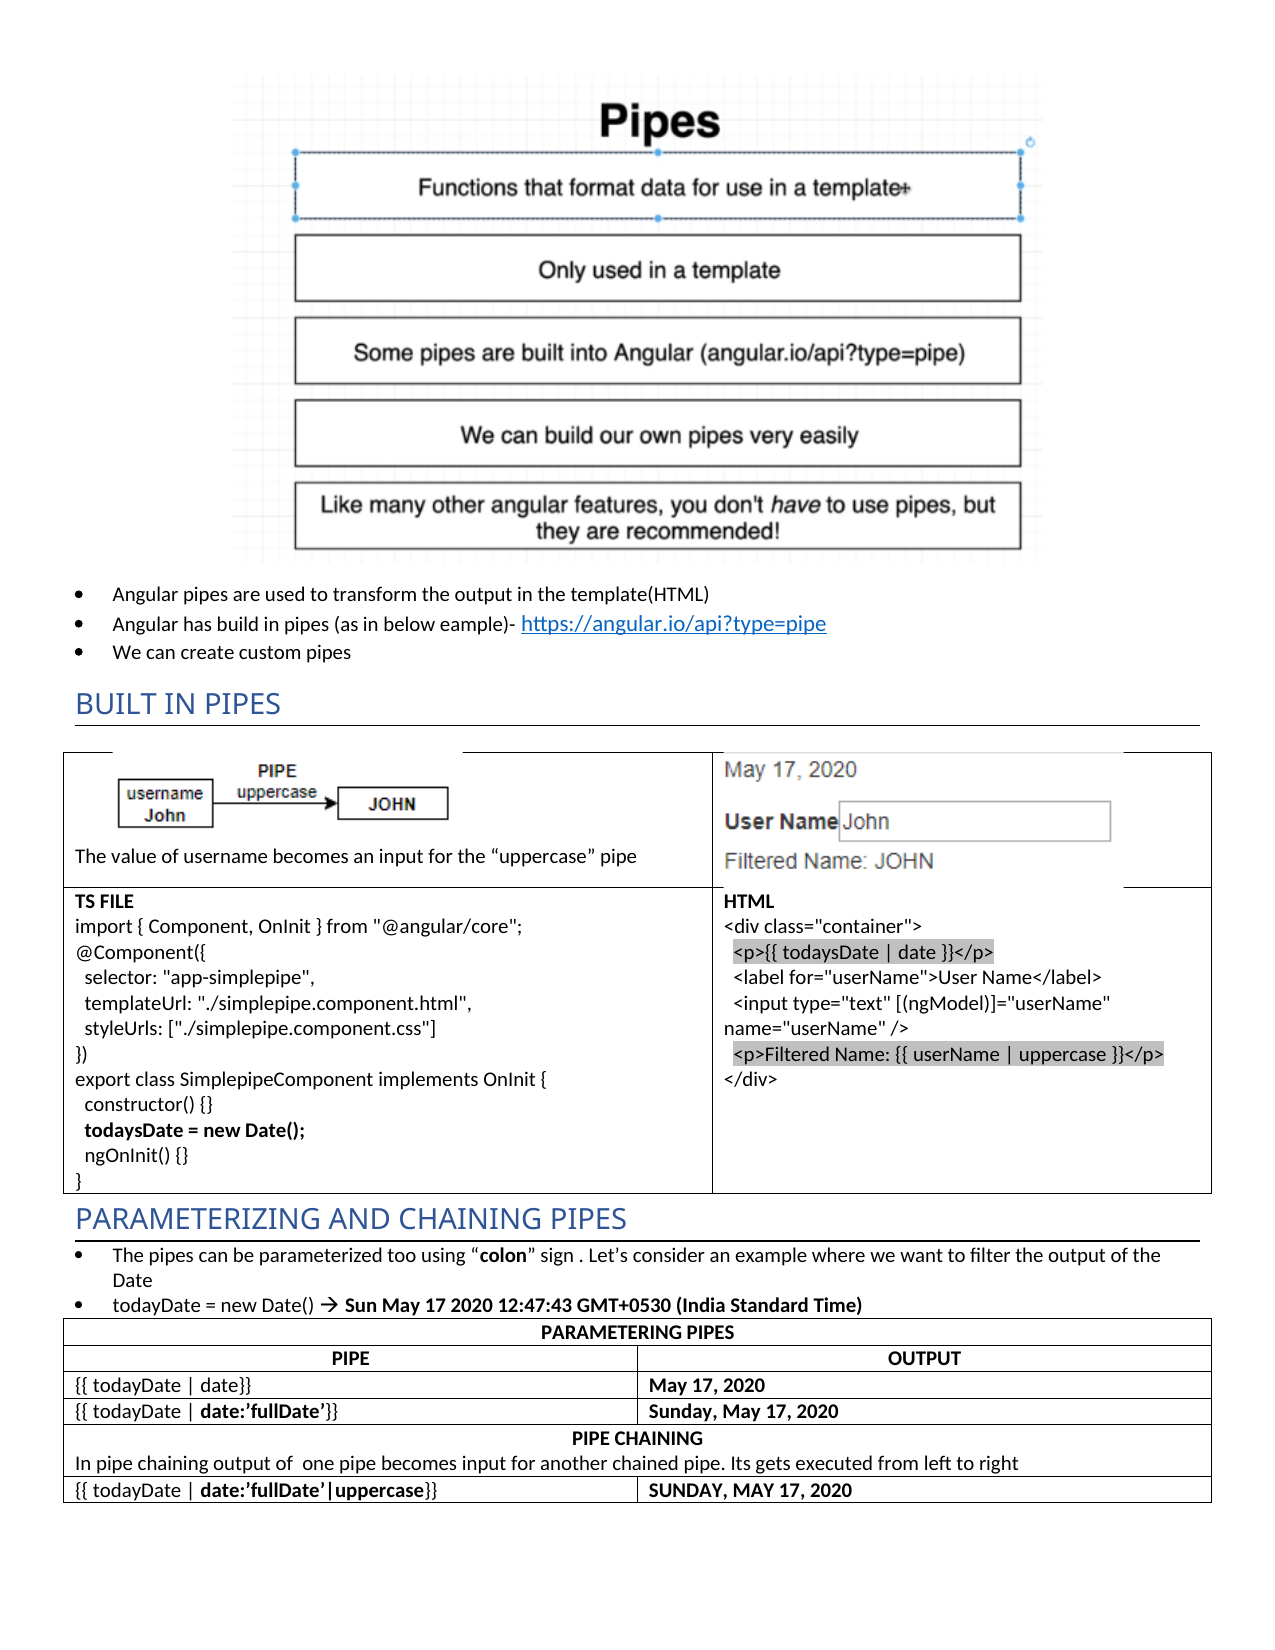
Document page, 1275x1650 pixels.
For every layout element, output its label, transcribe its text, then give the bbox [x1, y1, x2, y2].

table_cell Sunday, May 17, 2020 [638, 1399, 1211, 1424]
subtitle PARAMETERIZING AND CHAINING PIPES [75, 1198, 1200, 1240]
table_cell TS FILE import { Component, OnInit } from "@angular/core"; @Component({ selector: "app-simplepipe", templateUrl: "./simplepipe.component.html", styleUrls: ["./simplepipe.component.css"] }) export class SimplepipeComponent implements OnInit { constructor() {} todaysDate = new Date(); ngOnInit() {} } [64, 888, 712, 1193]
list todayDate = new Date() Sun May 17 2020 12:47:43 GMT+0530 (India Standard Time) [75, 1293, 1200, 1318]
table_cell {{ todayDate | date}} [64, 1372, 637, 1397]
list We can create custom pipes [75, 639, 1200, 664]
table_cell May 17, 2020 [638, 1372, 1211, 1397]
table_cell {{ todayDate | date:’fullDate’}} [64, 1399, 637, 1424]
picture [723, 752, 1124, 888]
table_header PARAMETERING PIPES [64, 1319, 1211, 1344]
table_cell PIPE [64, 1346, 637, 1371]
table_cell HTML <div class="container"> <p>{{ todaysDate | date }}</p> <label for="userName">User Name</label> <input type="text" [(ngModel)]="userName" name="userName" /> <p>Filtered Name: {{ userName | uppercase }}</p> </div> [713, 888, 1211, 1193]
table_cell SUNDAY, MAY 17, 2020 [638, 1477, 1211, 1502]
subtitle BUILT IN PIPES [75, 683, 1200, 725]
table_header The value of username becomes an input for the “uppercase” pipe [64, 753, 712, 887]
list Angular has build in pipes (as in below eample)- https://angular.io/api?type=pipe [75, 609, 1200, 637]
table_header [713, 753, 723, 887]
list The pipes can be parameterized too using “colon” sign . Let’s consider an example where we want to filter the output of the Date [75, 1242, 1200, 1293]
table_cell OUTPUT [638, 1346, 1211, 1371]
table_cell PIPE CHAINING In pipe chaining output of one pipe becomes input for another chained pipe. Its gets executed from left to right [64, 1425, 1211, 1476]
picture [232, 75, 1043, 563]
picture [112, 752, 463, 844]
table_header [1124, 753, 1211, 887]
list Angular pipes are used to transform the output in the template(HTML) [75, 581, 1200, 607]
table_cell {{ todayDate | date:’fullDate’|uppercase}} [64, 1477, 637, 1502]
